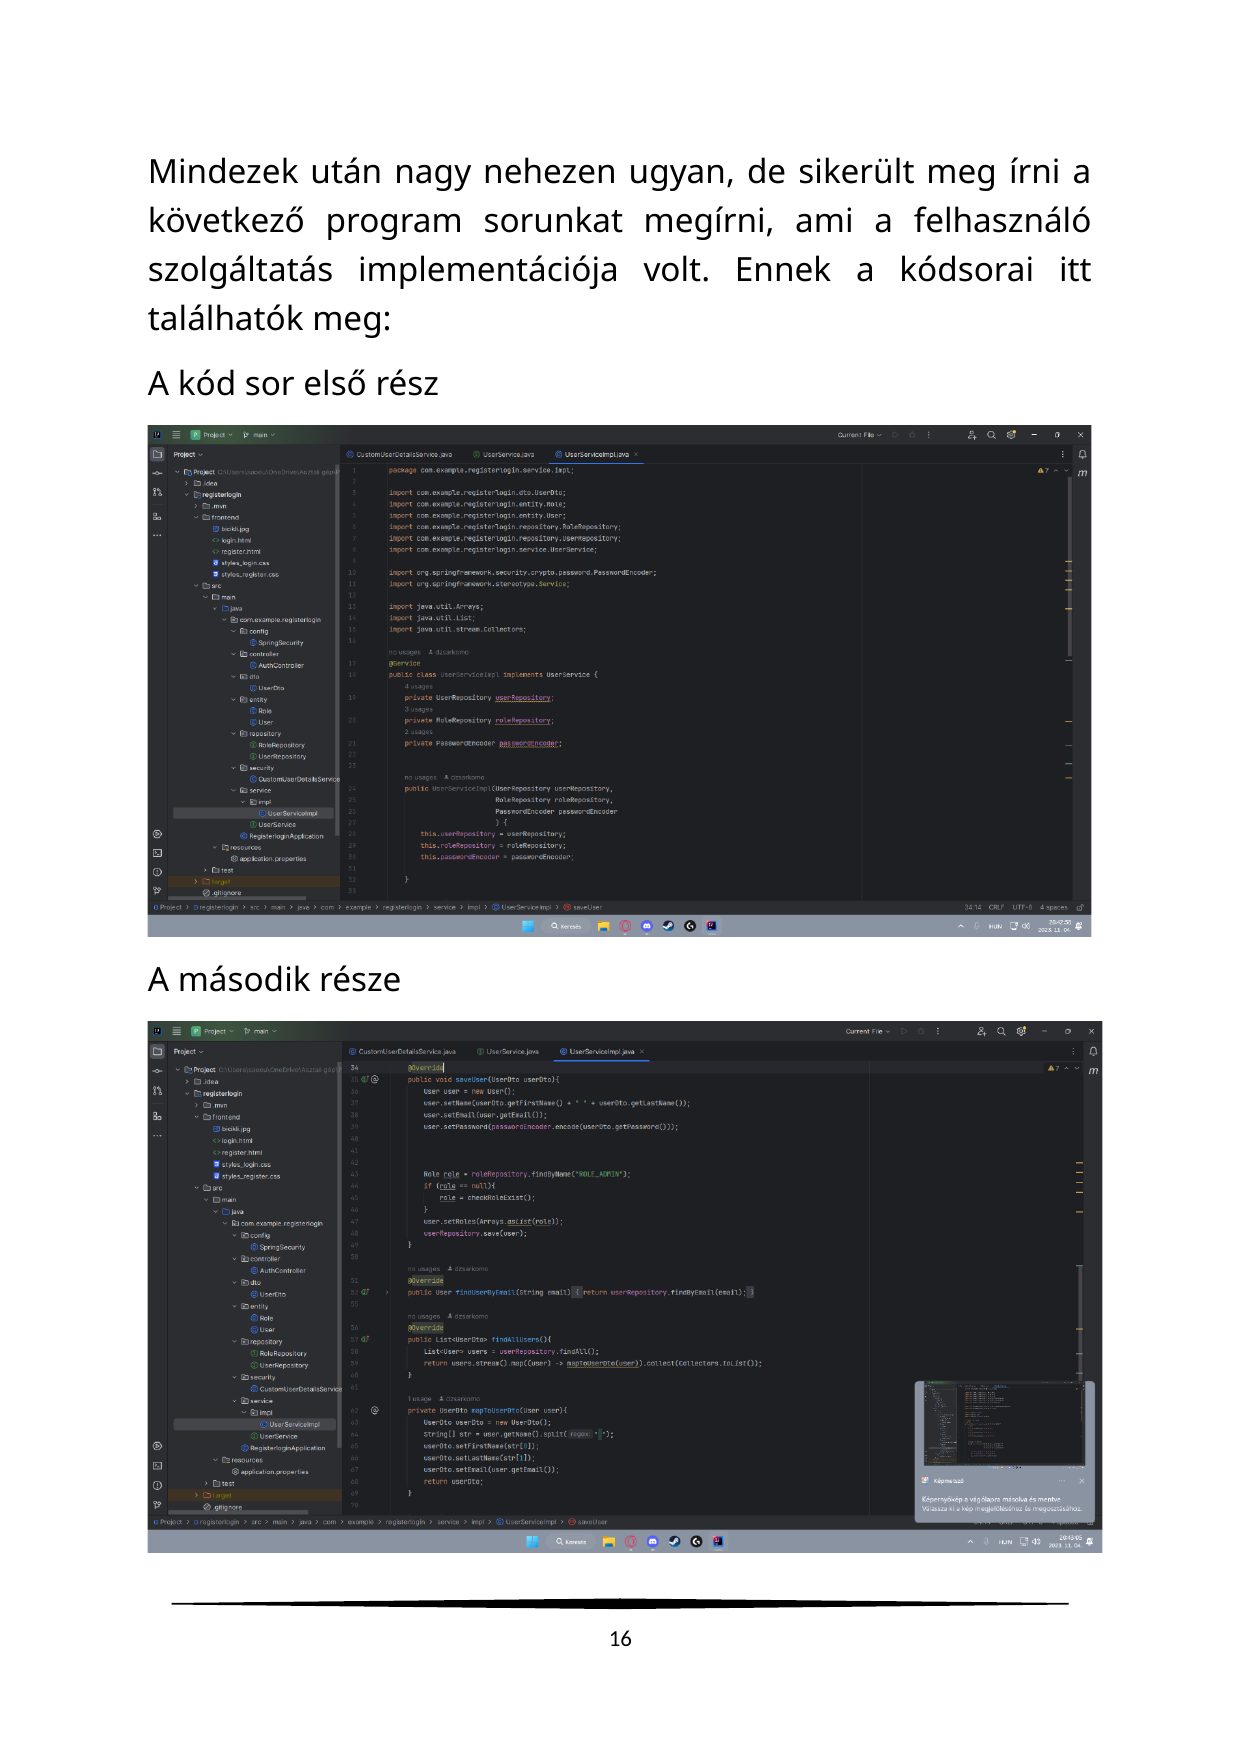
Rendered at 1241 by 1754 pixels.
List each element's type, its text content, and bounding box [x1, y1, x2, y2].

picture [147, 1021, 1103, 1553]
text A második része [148, 956, 1093, 1001]
text Mindezek után nagy nehezen ugyan, de sikerült meg írni a következő program sorunkat megírni, ami a felhasználó szolgáltatás implementációja volt. Ennek a kódsorai itt találhatók meg: [148, 148, 1093, 340]
text A kód sor első rész [148, 360, 1093, 406]
picture [147, 425, 1092, 937]
